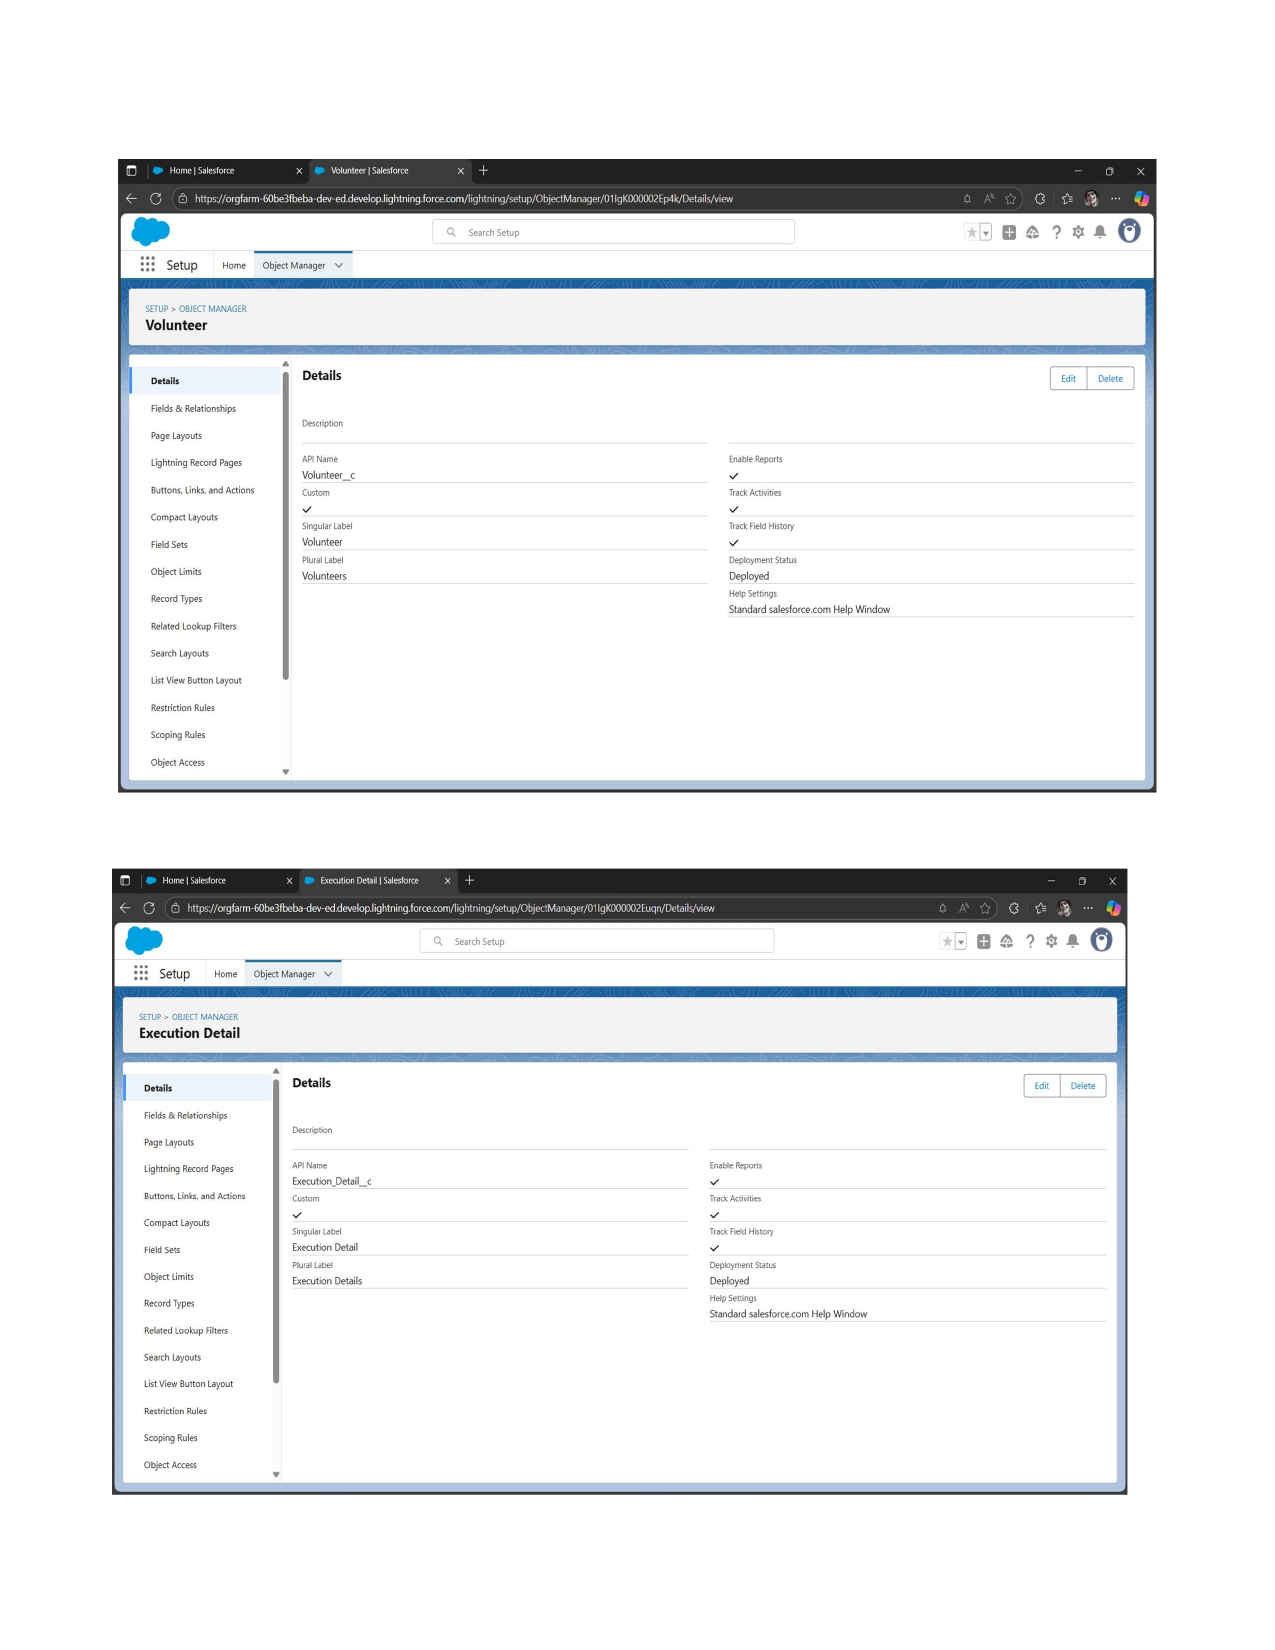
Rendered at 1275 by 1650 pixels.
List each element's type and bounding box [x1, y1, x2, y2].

picture [112, 868, 1128, 1495]
picture [117, 158, 1157, 793]
